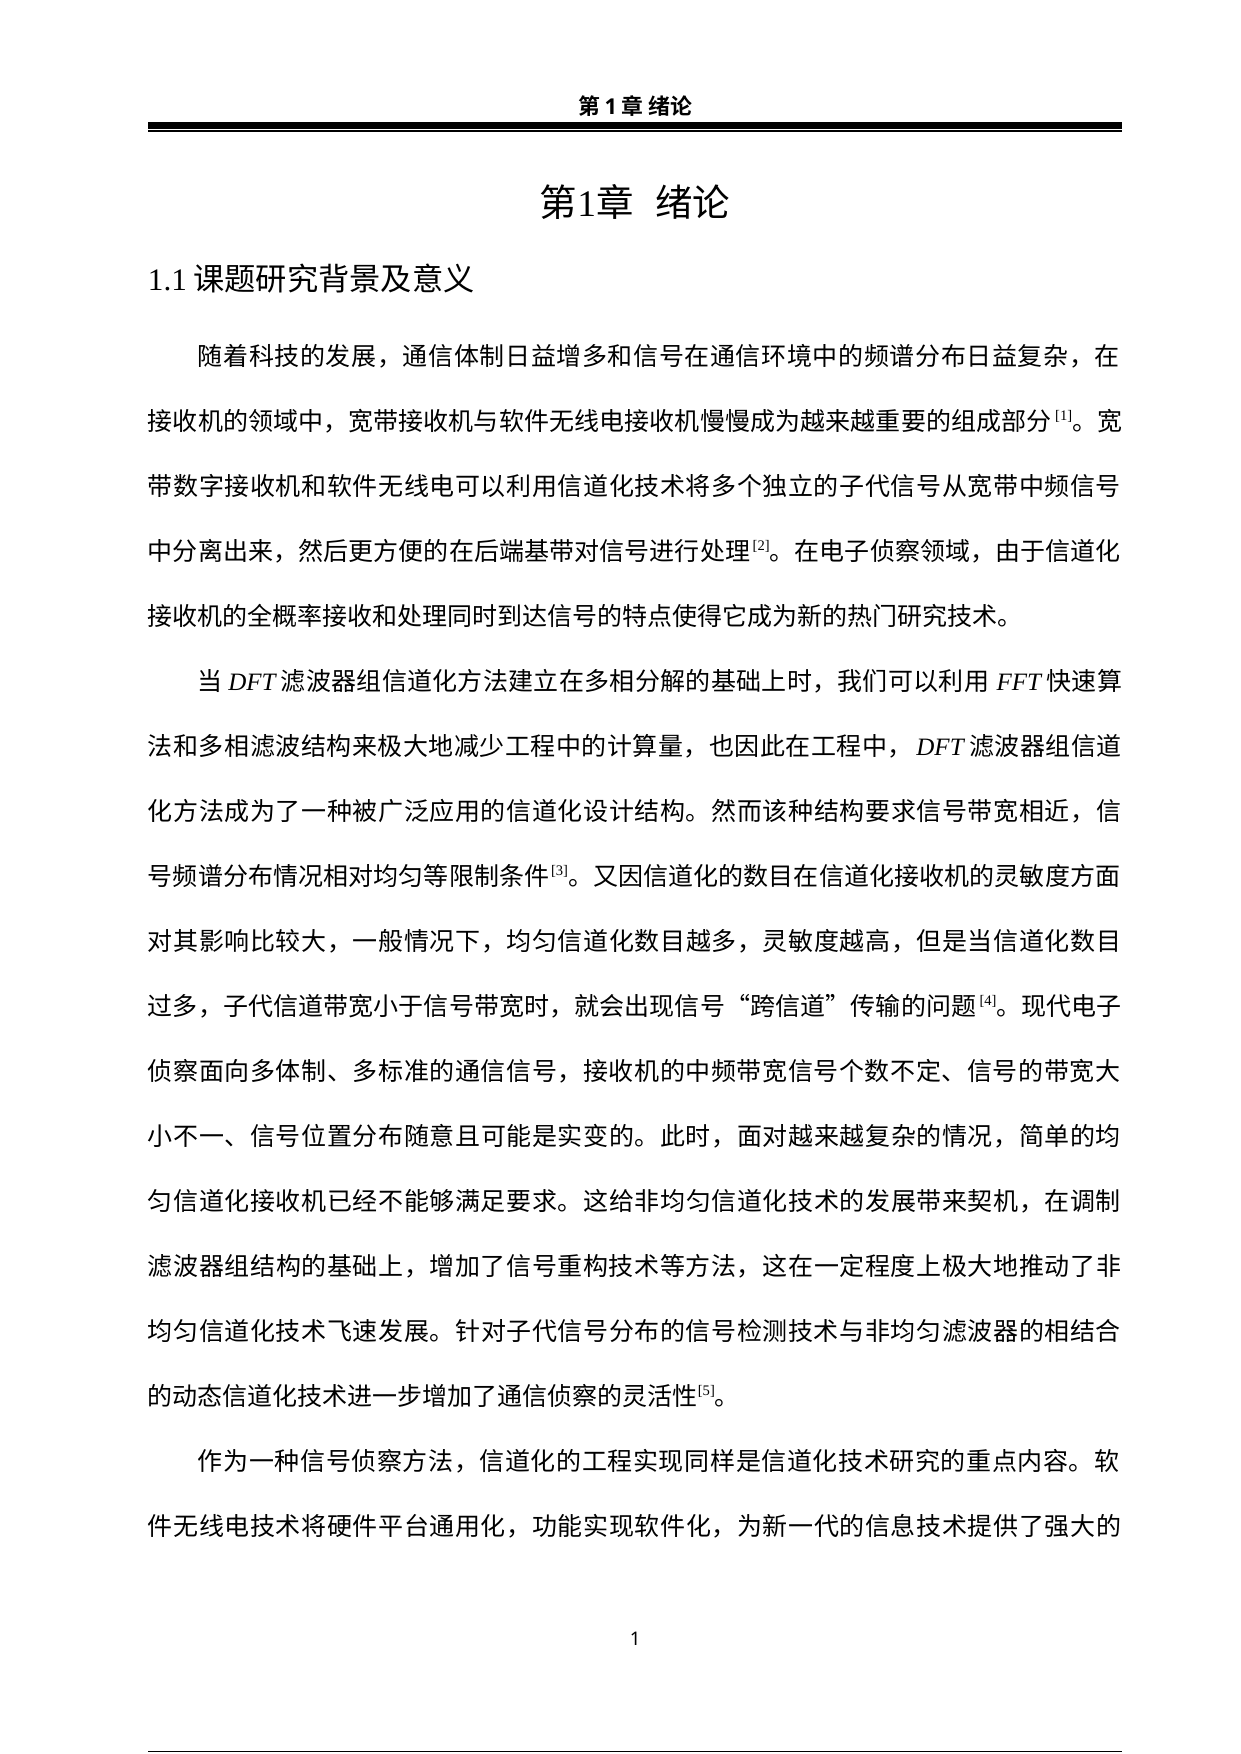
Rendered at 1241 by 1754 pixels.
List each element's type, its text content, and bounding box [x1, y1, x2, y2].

text 随着科技的发展，通信体制日益增多和信号在通信环境中的频谱分布日益复杂，在接收机的领域中，宽带接收机与软件无线电接收机慢慢成为越来越重要的组成部分[1]。宽带数字接收机和软件无线电可以利用信道化技术将多个独立的子代信号从宽带中频信号中分离出来，然后更方便的在后端基带对信号进行处理[2]。在电子侦察领域，由于信道化接收机的全概率接收和处理同时到达信号的特点使得它成为新的热门研究技术。 [148, 322, 1122, 647]
subtitle 绪论 [148, 167, 1122, 232]
text 当DFT滤波器组信道化方法建立在多相分解的基础上时，我们可以利用FFT快速算法和多相滤波结构来极大地减少工程中的计算量，也因此在工程中，DFT滤波器组信道化方法成为了一种被广泛应用的信道化设计结构。然而该种结构要求信号带宽相近，信号频谱分布情况相对均匀等限制条件[3]。又因信道化的数目在信道化接收机的灵敏度方面对其影响比较大，一般情况下，均匀信道化数目越多，灵敏度越高，但是当信道化数目过多，子代信道带宽小于信号带宽时，就会出现信号“跨信道”传输的问题[4]。现代电子侦察面向多体制、多标准的通信信号，接收机的中频带宽信号个数不定、信号的带宽大小不一、信号位置分布随意且可能是实变的。此时，面对越来越复杂的情况，简单的均匀信道化接收机已经不能够满足要求。这给非均匀信道化技术的发展带来契机，在调制滤波器组结构的基础上，增加了信号重构技术等方法，这在一定程度上极大地推动了非均匀信道化技术飞速发展。针对子代信号分布的信号检测技术与非均匀滤波器的相结合的动态信道化技术进一步增加了通信侦察的灵活性[5]。 [148, 647, 1122, 1427]
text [148, 1427, 1122, 1557]
subtitle 1.1课题研究背景及意义 [148, 245, 1122, 310]
